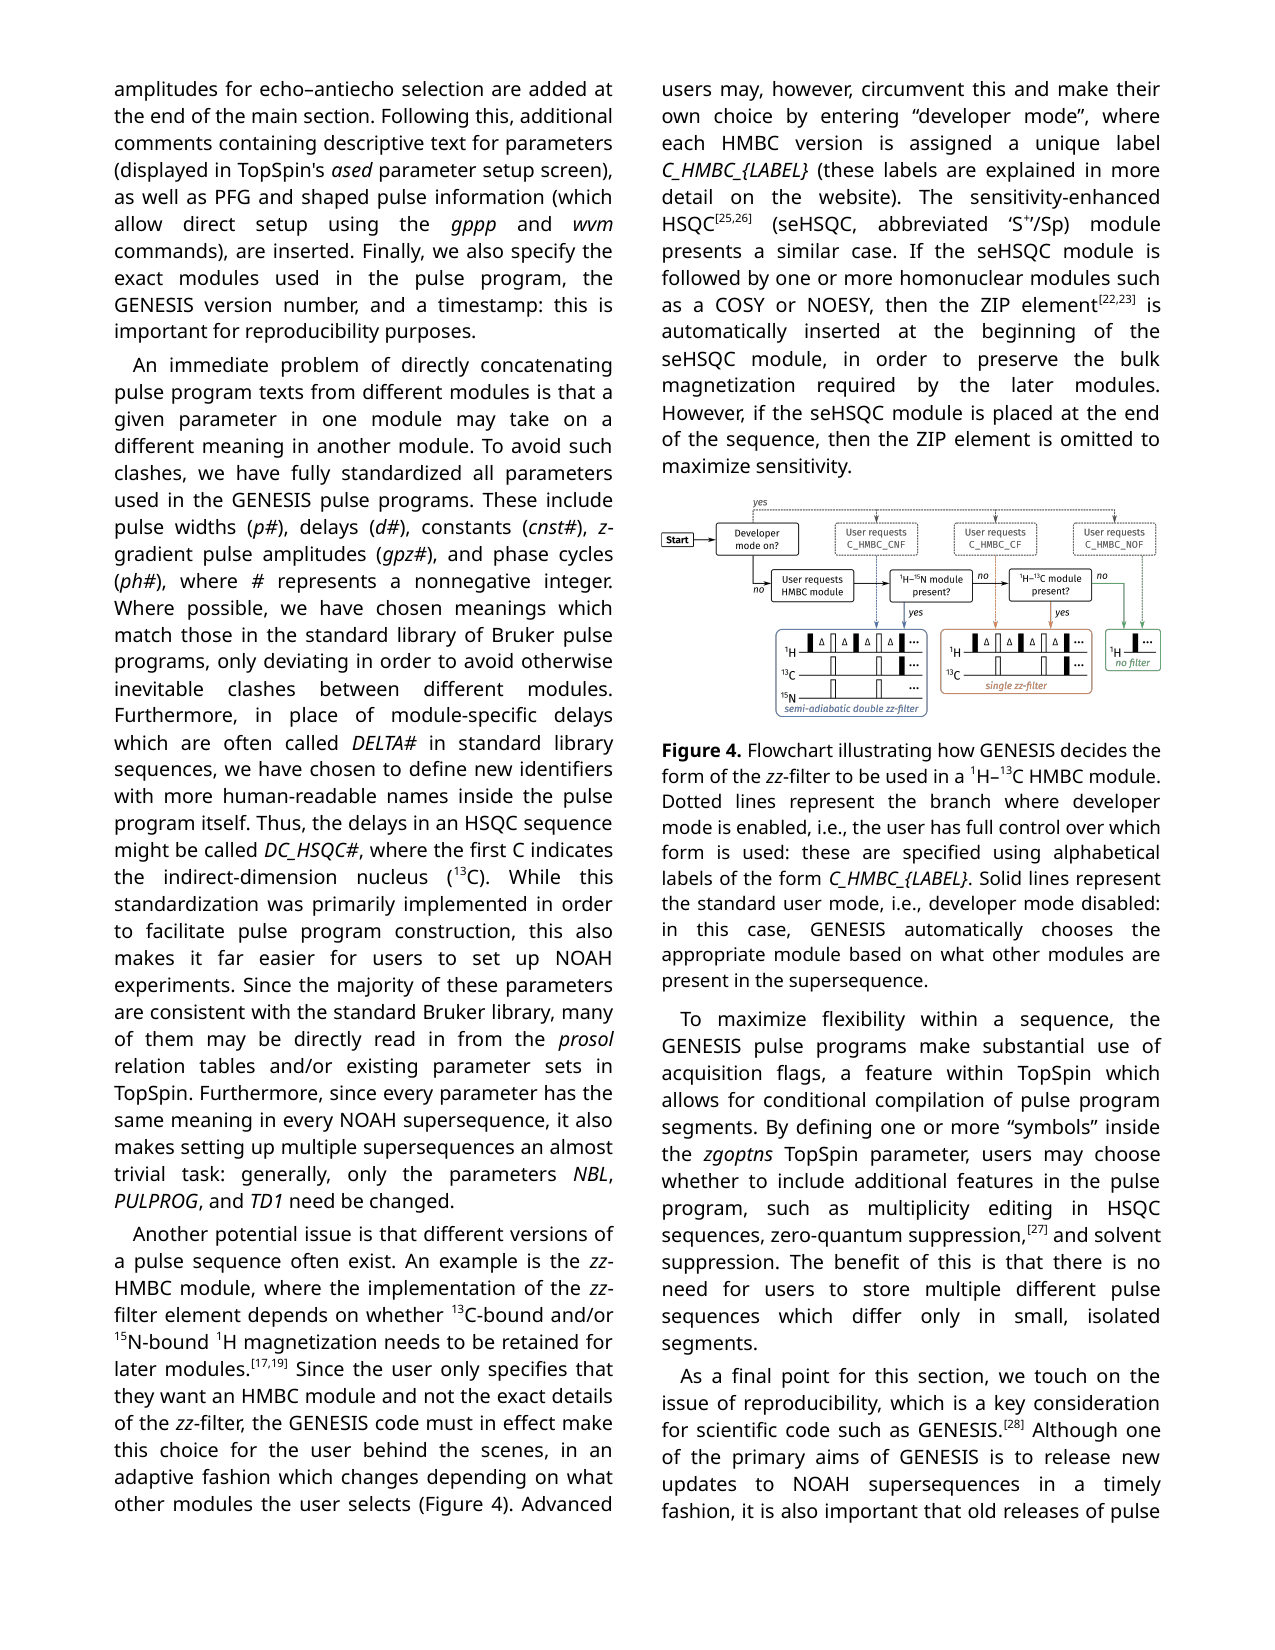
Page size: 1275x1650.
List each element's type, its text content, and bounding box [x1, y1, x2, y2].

text Another potential issue is that different versions of a pulse sequence often exist. An example is the zz-HMBC module, where the implementation of the zz-filter element depends on whether 13C‐bound and/or 15N‐bound 1H magnetization needs to be retained for later modules.[17,19] Since the user only specifies that they want an HMBC module and not the exact details of the zz-filter, the GENESIS code must in effect make this choice for the user behind the scenes, in an adaptive fashion which changes depending on what other modules the user selects (Figure 4). Advanced users may, however, circumvent this and make their own choice by entering “developer mode”, where each HMBC version is assigned a unique label C_HMBC_{LABEL} (these labels are explained in more detail on the website). The sensitivity‐enhanced HSQC[25,26] (seHSQC, abbreviated ‘S+’/Sp) module presents a similar case. If the seHSQC module is followed by one or more homonuclear modules such as a COSY or NOESY, then the ZIP element[22,23] is automatically inserted at the beginning of the seHSQC module, in order to preserve the bulk magnetization required by the later modules. However, if the seHSQC module is placed at the end of the sequence, then the ZIP element is omitted to maximize sensitivity. [661, 75, 1161, 480]
text Figure 4. Flowchart illustrating how GENESIS decides the form of the zz-filter to be used in a 1H–13C HMBC module. Dotted lines represent the branch where developer mode is enabled, i.e., the user has full control over which form is used: these are specified using alphabetical labels of the form C_HMBC_{LABEL}. Solid lines represent the standard user mode, i.e., developer mode disabled: in this case, GENESIS automatically chooses the appropriate module based on what other modules are present in the supersequence. [661, 737, 1161, 993]
picture [661, 500, 1161, 717]
text To maximize flexibility within a sequence, the GENESIS pulse programs make substantial use of acquisition flags, a feature within TopSpin which allows for conditional compilation of pulse program segments. By defining one or more “symbols” inside the zgoptns TopSpin parameter, users may choose whether to include additional features in the pulse program, such as multiplicity editing in HSQC sequences, zero‐quantum suppression,[27] and solvent suppression. The benefit of this is that there is no need for users to store multiple different pulse sequences which differ only in small, isolated segments. [661, 1005, 1161, 1356]
text An immediate problem of directly concatenating pulse program texts from different modules is that a given parameter in one module may take on a different meaning in another module. To avoid such clashes, we have fully standardized all parameters used in the GENESIS pulse programs. These include pulse widths (p#), delays (d#), constants (cnst#), z-gradient pulse amplitudes (gpz#), and phase cycles (ph#), where # represents a nonnegative integer. Where possible, we have chosen meanings which match those in the standard library of Bruker pulse programs, only deviating in order to avoid otherwise inevitable clashes between different modules. Furthermore, in place of module‐specific delays which are often called DELTA# in standard library sequences, we have chosen to define new identifiers with more human‐readable names inside the pulse program itself. Thus, the delays in an HSQC sequence might be called DC_HSQC#, where the first C indicates the indirect‐dimension nucleus (13C). While this standardization was primarily implemented in order to facilitate pulse program construction, this also makes it far easier for users to set up NOAH experiments. Since the majority of these parameters are consistent with the standard Bruker library, many of them may be directly read in from the prosol relation tables and/or existing parameter sets in TopSpin. Furthermore, since every parameter has the same meaning in every NOAH supersequence, it also makes setting up multiple supersequences an almost trivial task: generally, only the parameters NBL, PULPROG, and TD1 need be changed. [114, 351, 613, 1214]
text Another potential issue is that different versions of a pulse sequence often exist. An example is the zz-HMBC module, where the implementation of the zz-filter element depends on whether 13C‐bound and/or 15N‐bound 1H magnetization needs to be retained for later modules.[17,19] Since the user only specifies that they want an HMBC module and not the exact details of the zz-filter, the GENESIS code must in effect make this choice for the user behind the scenes, in an adaptive fashion which changes depending on what other modules the user selects (Figure 4). Advanced users may, however, circumvent this and make their own choice by entering “developer mode”, where each HMBC version is assigned a unique label C_HMBC_{LABEL} (these labels are explained in more detail on the website). The sensitivity‐enhanced HSQC[25,26] (seHSQC, abbreviated ‘S+’/Sp) module presents a similar case. If the seHSQC module is followed by one or more homonuclear modules such as a COSY or NOESY, then the ZIP element[22,23] is automatically inserted at the beginning of the seHSQC module, in order to preserve the bulk magnetization required by the later modules. However, if the seHSQC module is placed at the end of the sequence, then the ZIP element is omitted to maximize sensitivity. [114, 1221, 613, 1517]
